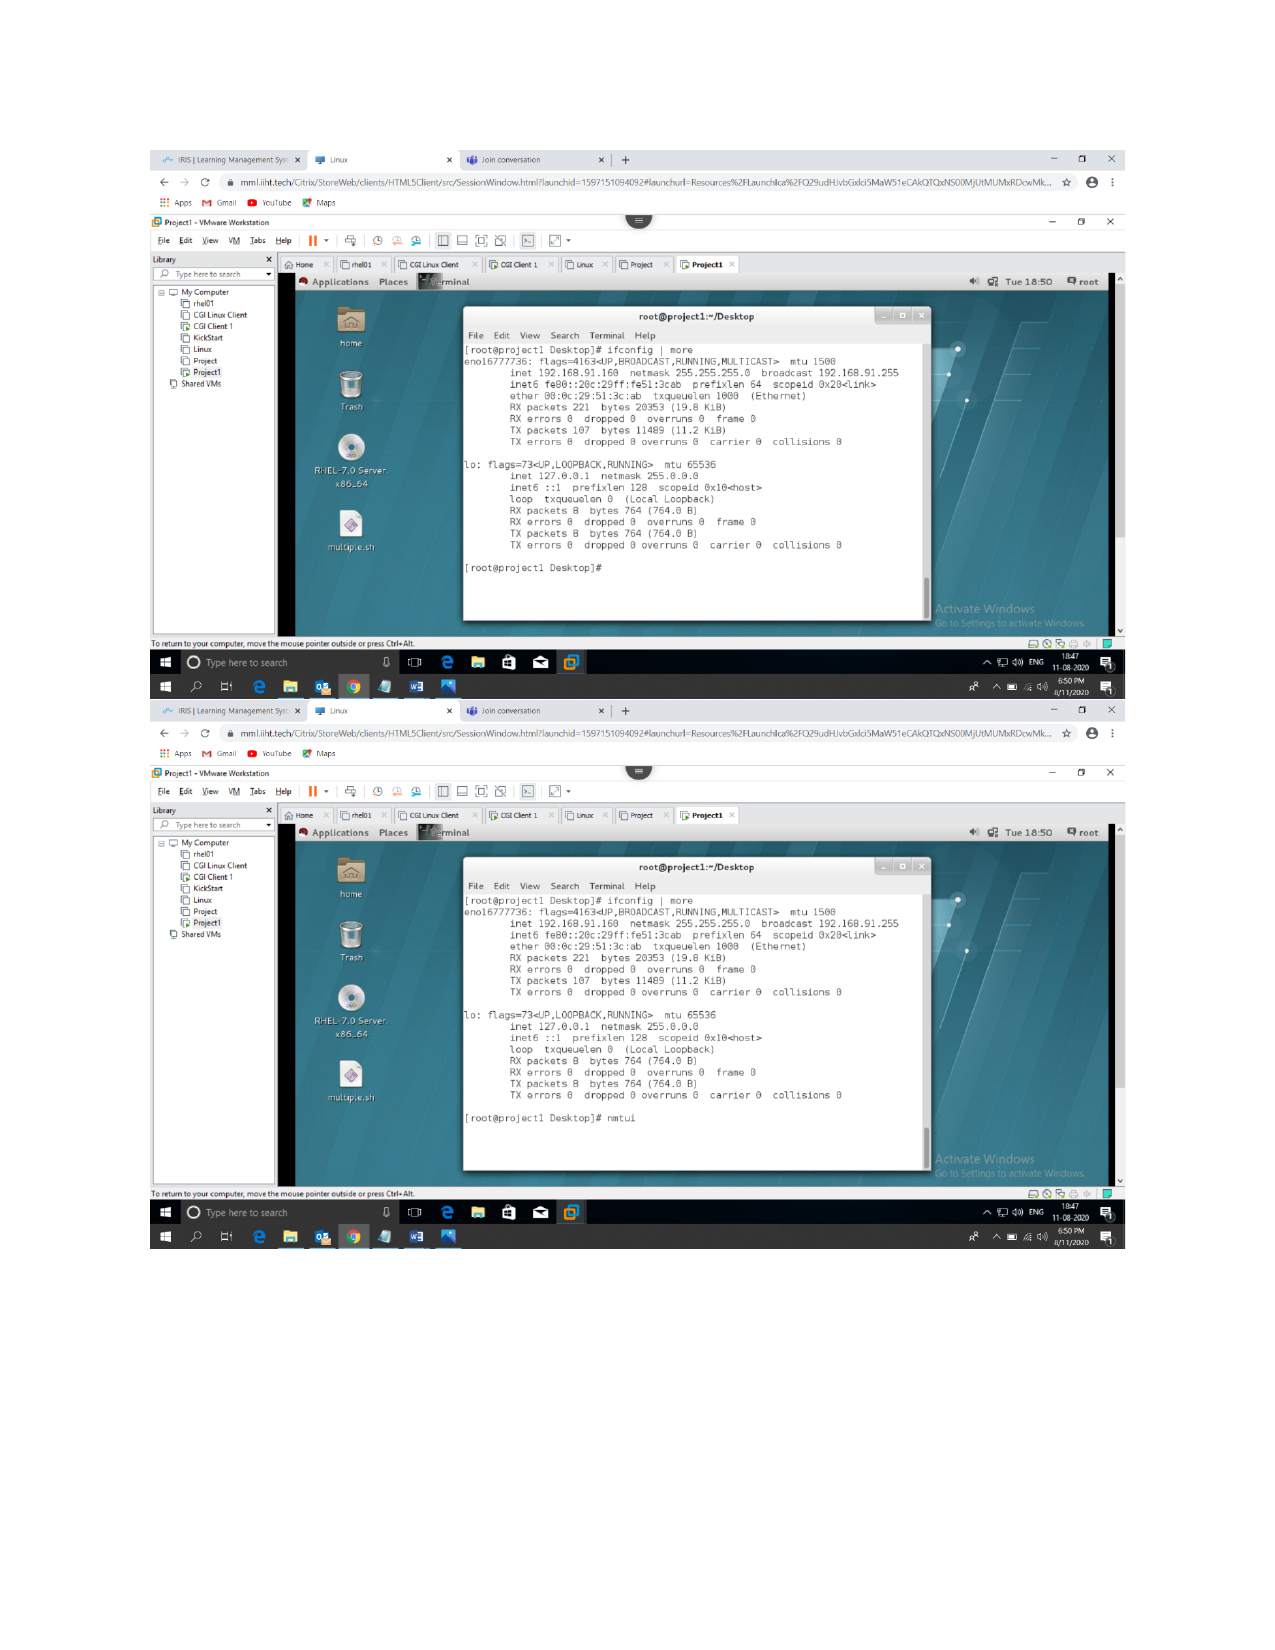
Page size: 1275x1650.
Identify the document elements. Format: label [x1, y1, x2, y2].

picture [150, 150, 1125, 699]
picture [150, 700, 1125, 1249]
